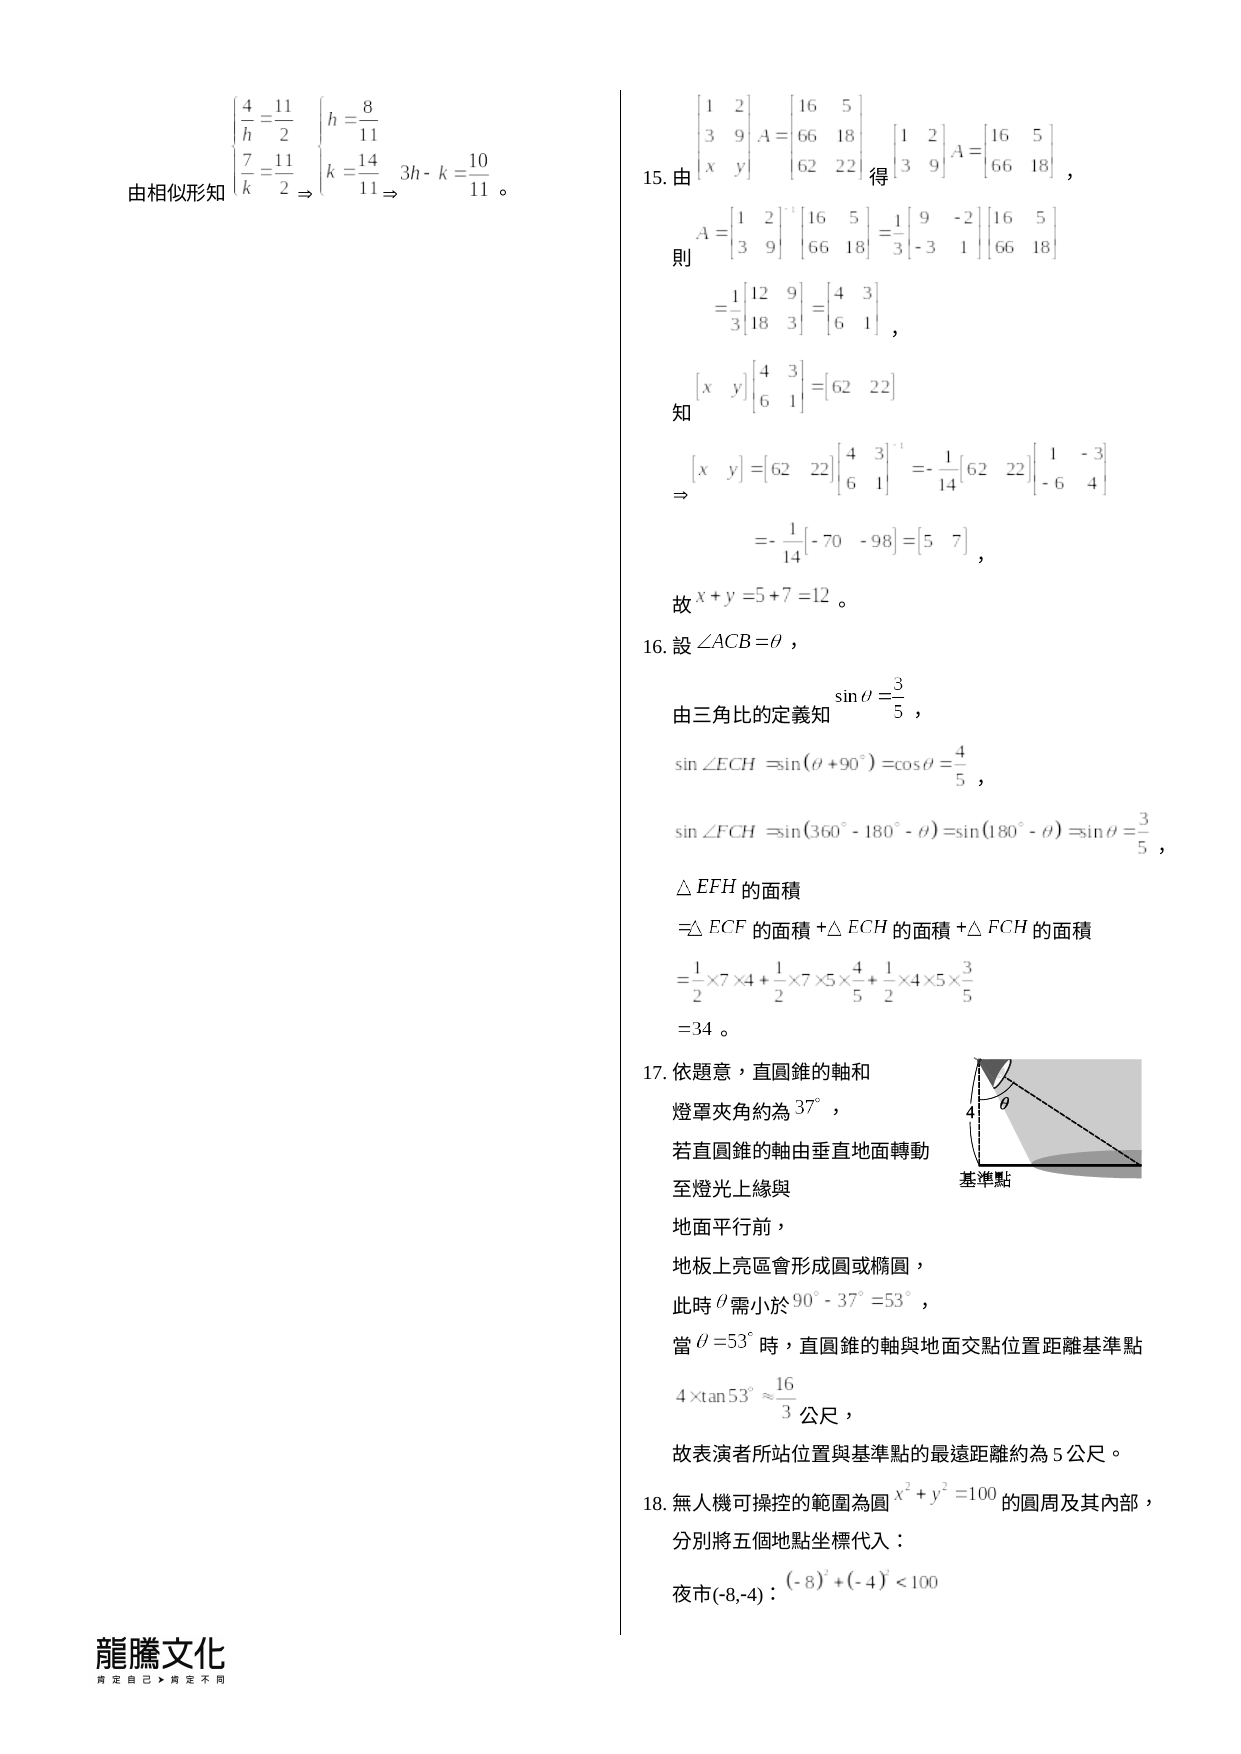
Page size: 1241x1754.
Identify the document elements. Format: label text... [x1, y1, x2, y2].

text ， 故。 [642, 435, 1143, 618]
text 17. 依題意，直圓錐的軸和 燈罩夾角約為， 若直圓錐的軸由垂直地面轉動 至燈光上緣與 地面平行前， 地板上亮區會形成圓或橢圓， 此時需小於， 當時，直圓錐的軸與地面交點位置距離基準點公尺， 故表演者所站位置與基準點的最遠距離約為5公尺。 [642, 1056, 1143, 1467]
text 如圖， 將矩形、、展開至同一平面， 則螞蟻的最短爬行路徑即為， 由相似形知。 [97, 90, 598, 206]
text 16. 設， 由三角比的定義知， ， ， 的面積 的面積的面積的面積 。 [642, 628, 1163, 1047]
picture [88, 1635, 229, 1687]
text 15. 由得， 則 ， 知 [642, 90, 1143, 426]
